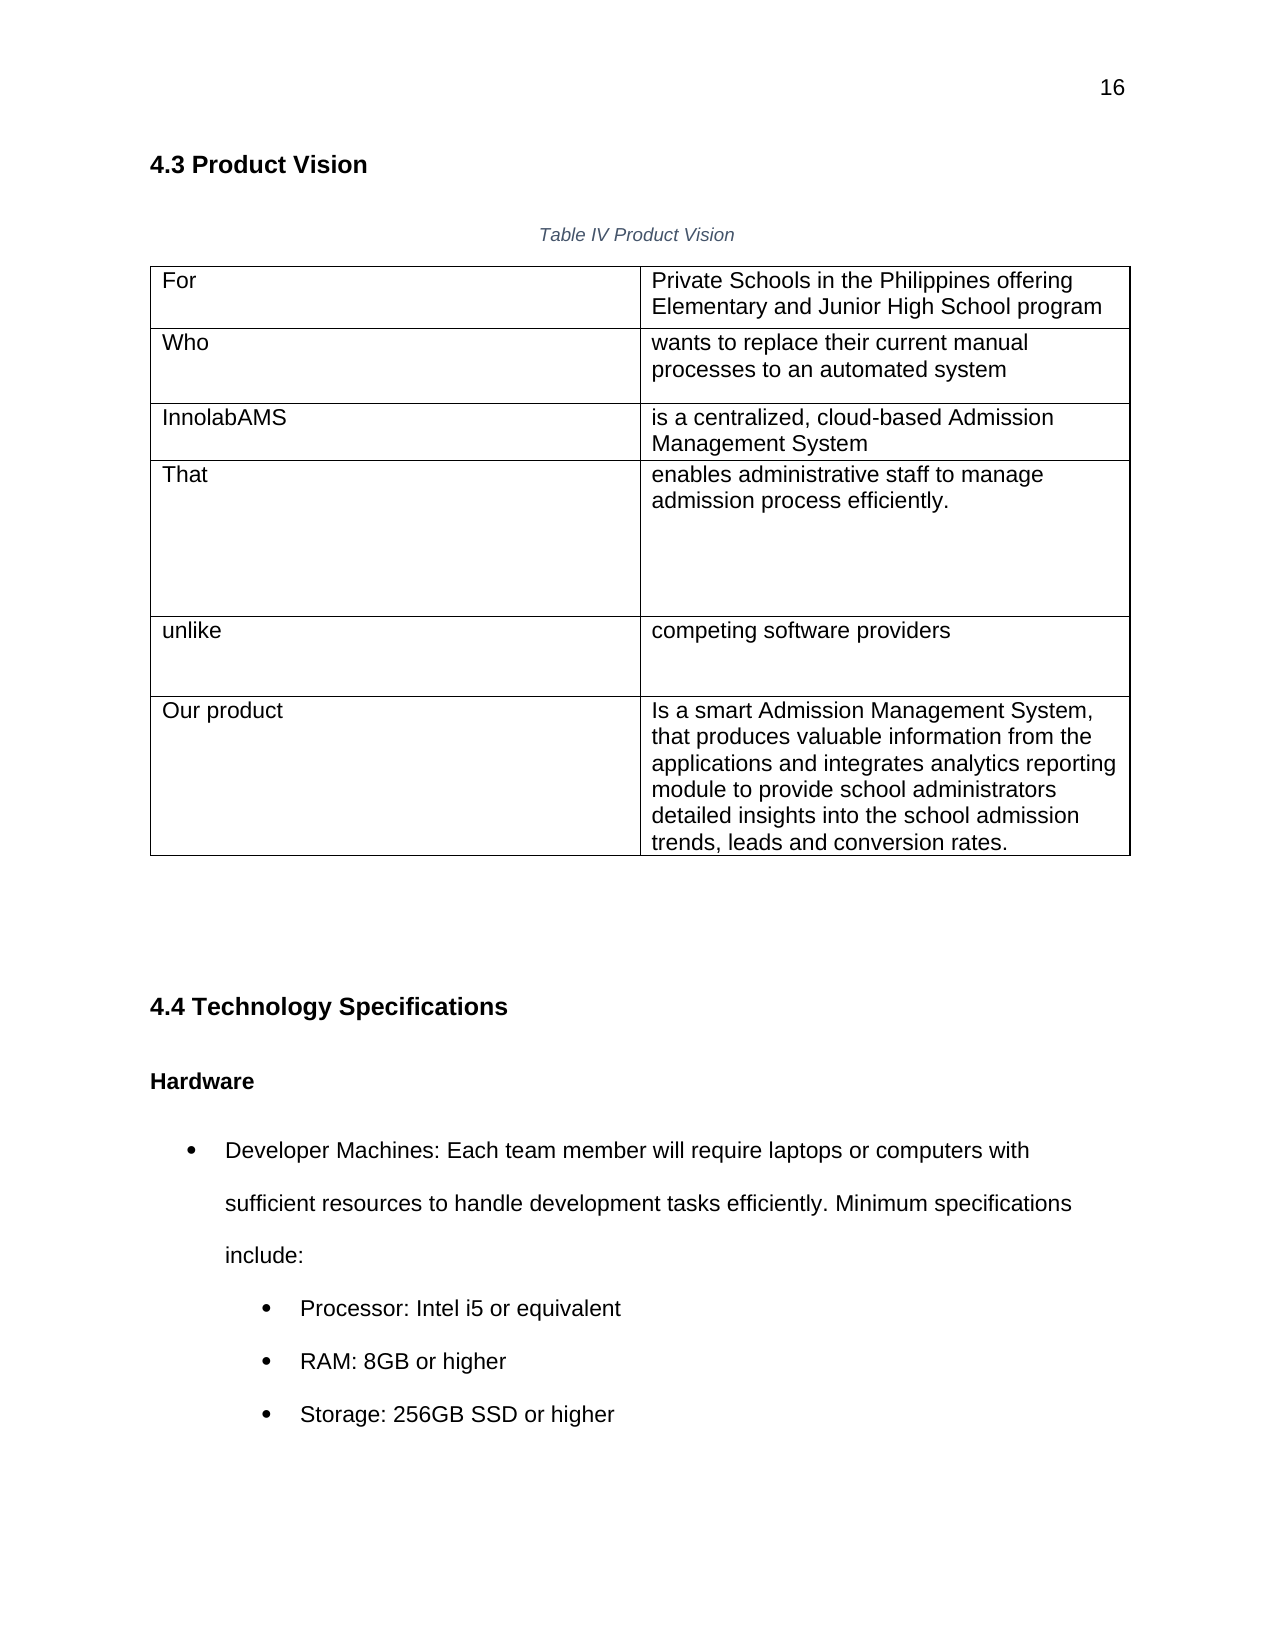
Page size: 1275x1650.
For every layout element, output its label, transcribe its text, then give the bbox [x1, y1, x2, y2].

table_cell enables administrative staff to manage admission process efficiently. [641, 461, 1129, 616]
table_cell unlike [151, 617, 640, 696]
list Developer Machines: Each team member will require laptops or computers with sufficient resources to handle development tasks efficiently. Minimum specifications include: [187, 1137, 1125, 1269]
table_cell is a centralized, cloud-based Admission Management System [641, 404, 1129, 460]
list Processor: Intel i5 or equivalent [262, 1295, 1125, 1321]
table_header For [151, 267, 640, 328]
text Hardware [150, 1068, 1125, 1094]
table_cell competing software providers [641, 617, 1129, 696]
table_cell InnolabAMS [151, 404, 640, 460]
list Storage: 256GB SSD or higher [262, 1401, 1125, 1427]
table_cell Our product [151, 697, 640, 855]
text Table IV Product Vision [150, 223, 1125, 245]
subtitle 4.3 Product Vision [150, 150, 1125, 179]
table_cell wants to replace their current manual processes to an automated system [641, 329, 1129, 402]
list RAM: 8GB or higher [262, 1348, 1125, 1374]
subtitle 4.4 Technology Specifications [150, 991, 1125, 1020]
table_cell Is a smart Admission Management System, that produces valuable information from the applications and integrates analytics reporting module to provide school administrators detailed insights into the school admission trends, leads and conversion rates. [641, 697, 1129, 855]
table_header Private Schools in the Philippines offering Elementary and Junior High School program [641, 267, 1129, 328]
table_cell That [151, 461, 640, 616]
table_cell Who [151, 329, 640, 402]
